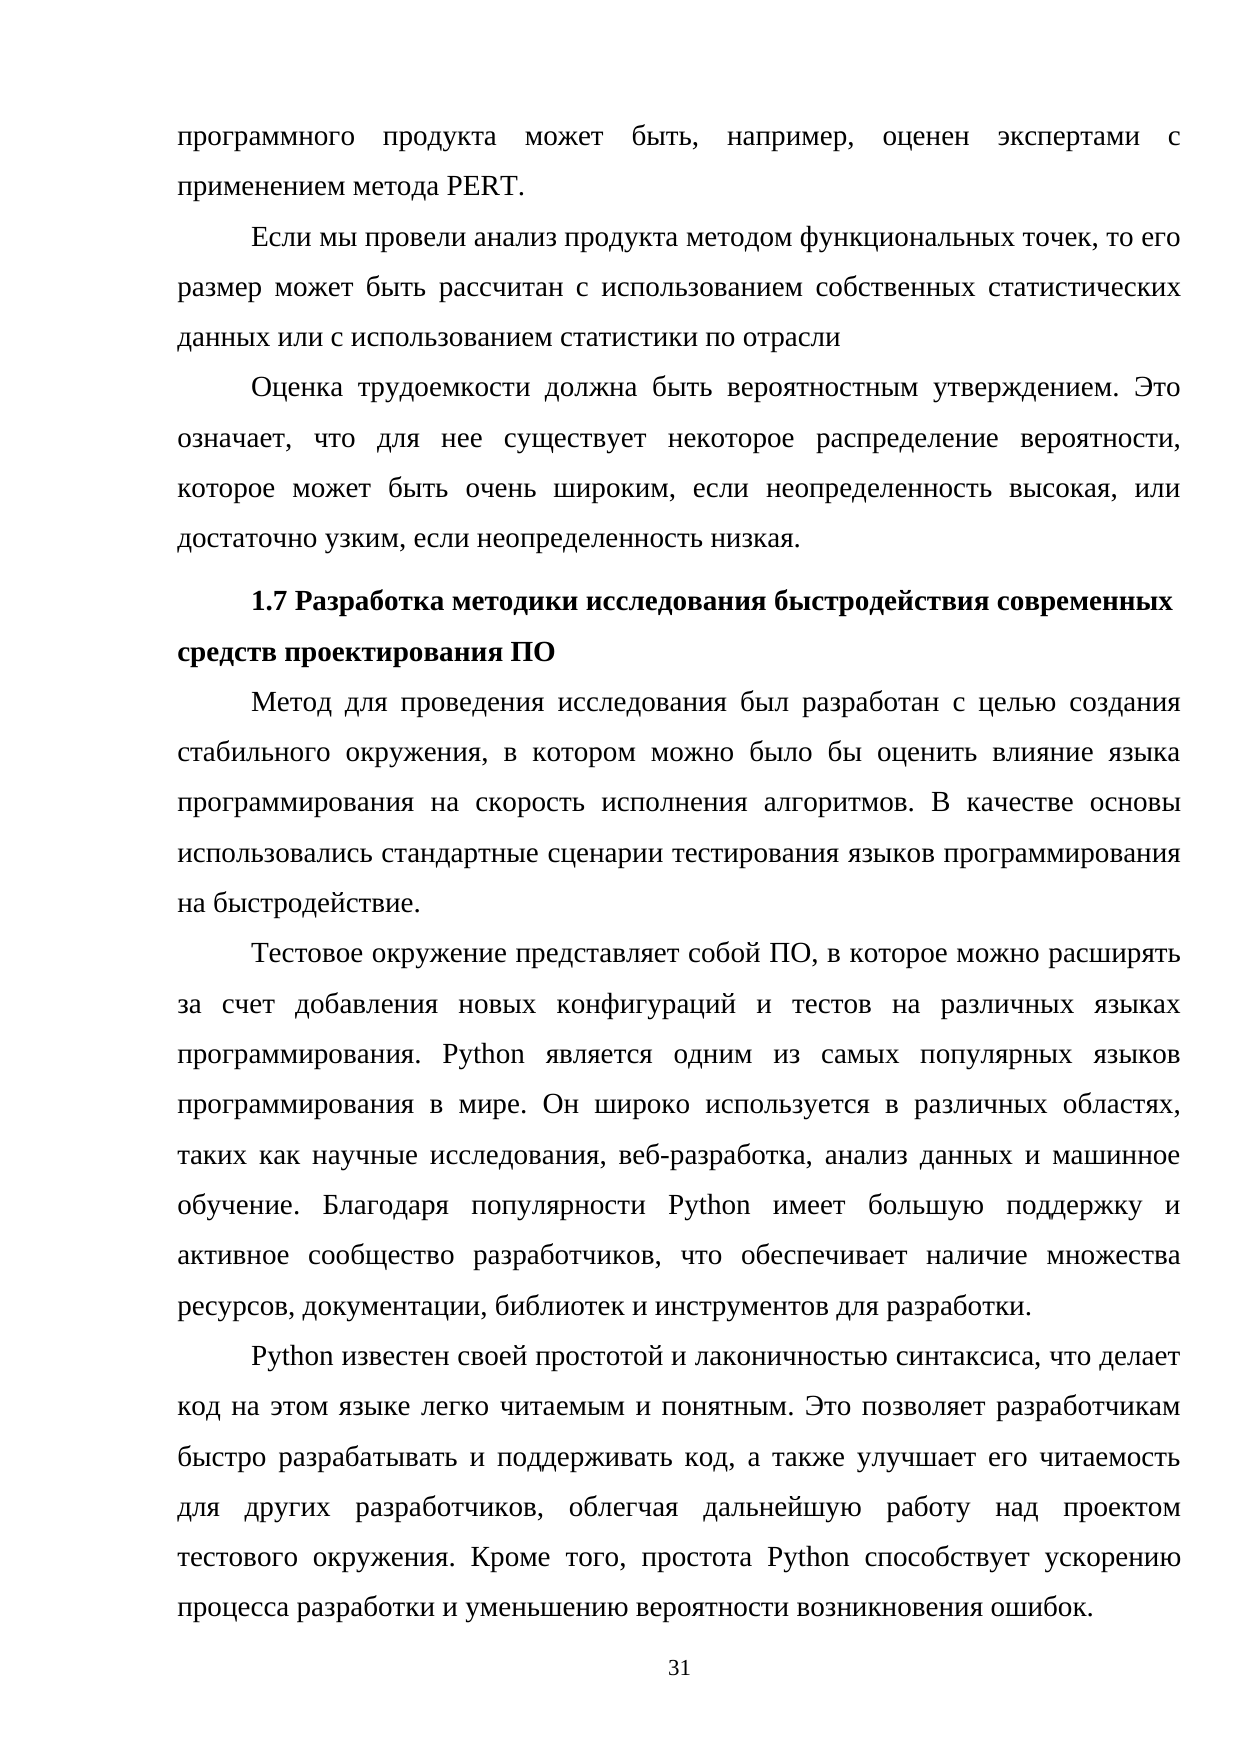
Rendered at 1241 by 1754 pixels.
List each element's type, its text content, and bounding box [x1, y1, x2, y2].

text Если мы провели анализ продукта методом функциональных точек, то его размер может быть рассчитан с использованием собственных статистических данных или с использованием статистики по отрасли [177, 219, 1182, 353]
text Python известен своей простотой и лаконичностью синтаксиса, что делает код на этом языке легко читаемым и понятным. Это позволяет разработчикам быстро разрабатывать и поддерживать код, а также улучшает его читаемость для других разработчиков, облегчая дальнейшую работу над проектом тестового окружения. Кроме того, простота Python способствует ускорению процесса разработки и уменьшению вероятности возникновения ошибок. [177, 1338, 1182, 1623]
text Тестовое окружение представляет собой ПО, в которое можно расширять за счет добавления новых конфигураций и тестов на различных языках программирования. Python является одним из самых популярных языков программирования в мире. Он широко используется в различных областях, таких как научные исследования, веб-разработка, анализ данных и машинное обучение. Благодаря популярности Python имеет большую поддержку и активное сообщество разработчиков, что обеспечивает наличие множества ресурсов, документации, библиотек и инструментов для разработки. [177, 936, 1182, 1321]
subtitle 1.7 Разработка методики исследования быстродействия современных средств проектирования ПО [177, 583, 1182, 667]
text Метод для проведения исследования был разработан с целью создания стабильного окружения, в котором можно было бы оценить влияние языка программирования на скорость исполнения алгоритмов. В качестве основы использовались стандартные сценарии тестирования языков программирования на быстродействие. [177, 684, 1182, 919]
text Оценка трудоемкости должна быть вероятностным утверждением. Это означает, что для нее существует некоторое распределение вероятности, которое может быть очень широким, если неопределенность высокая, или достаточно узким, если неопределенность низкая. [177, 369, 1182, 554]
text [177, 118, 1182, 202]
